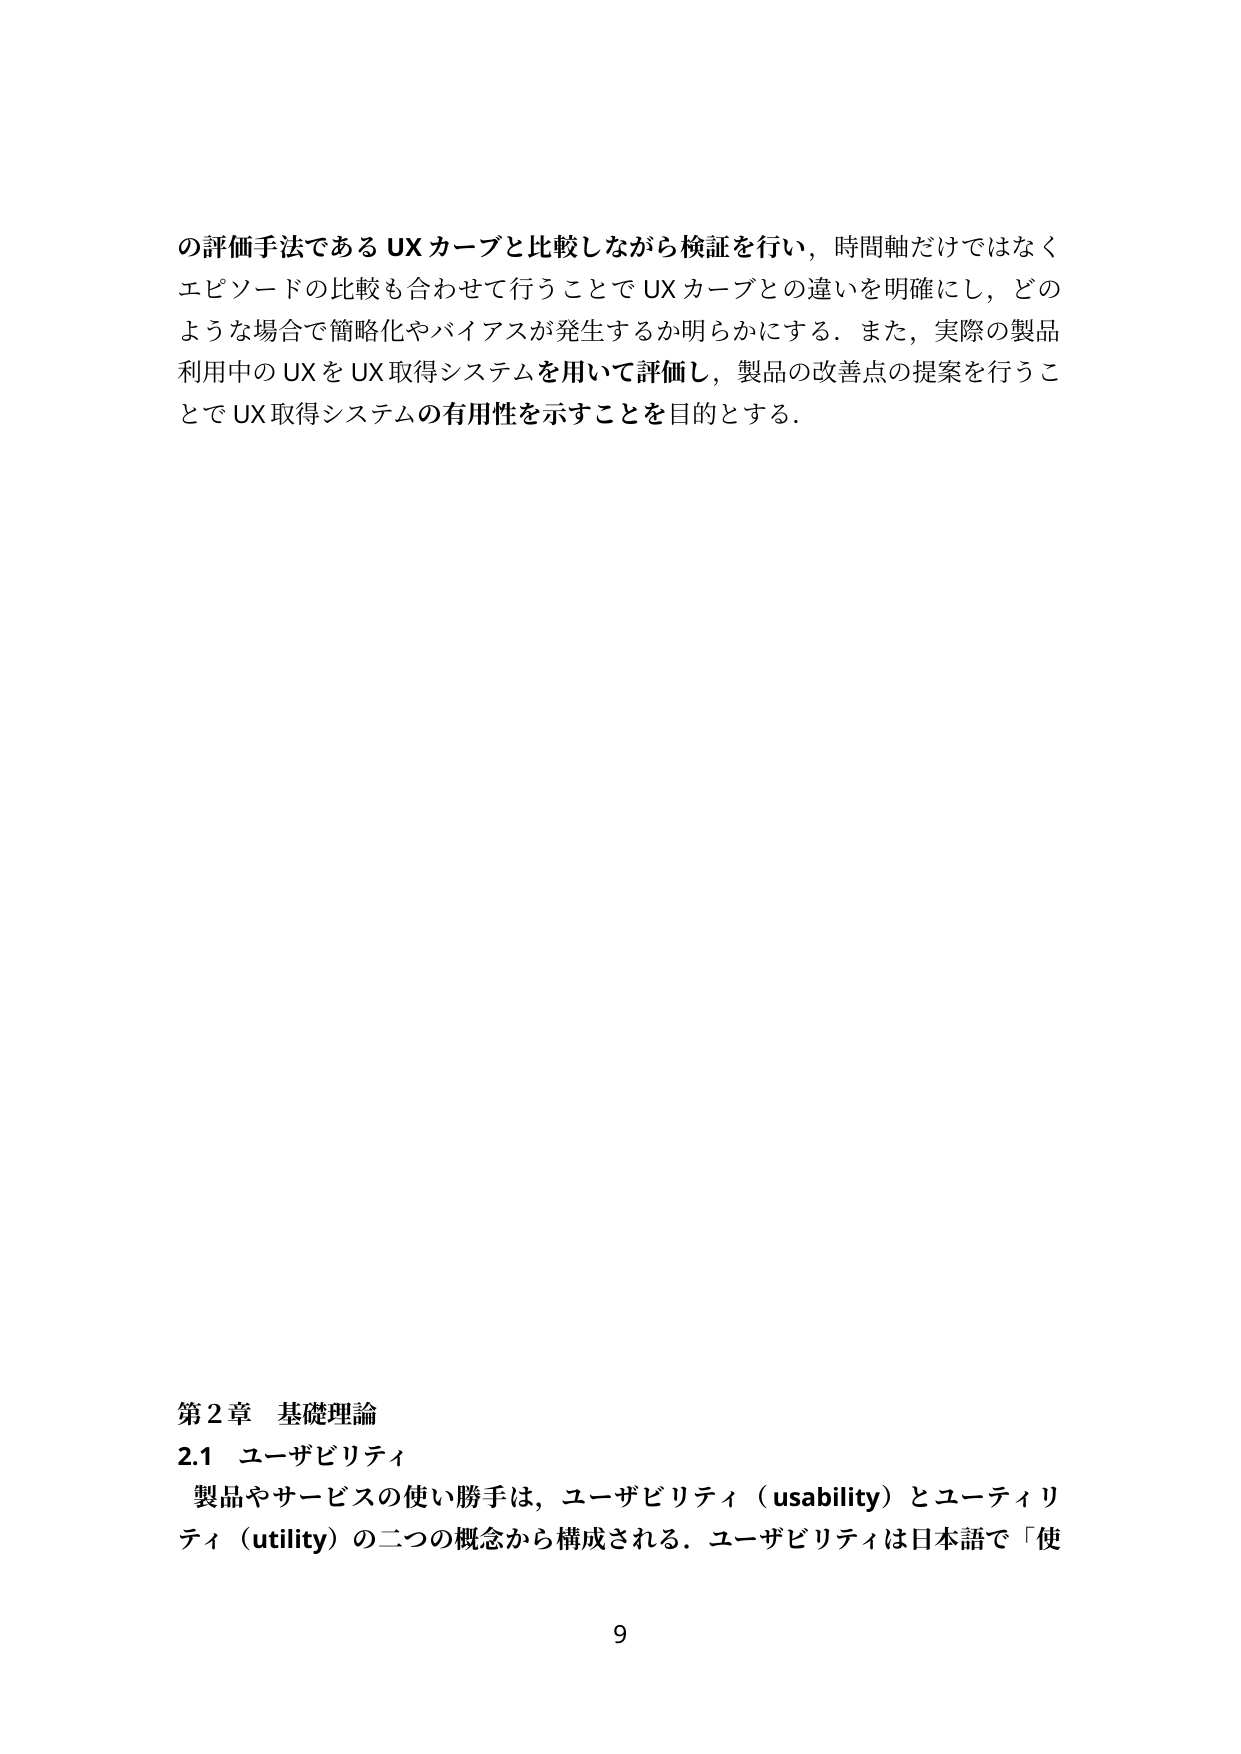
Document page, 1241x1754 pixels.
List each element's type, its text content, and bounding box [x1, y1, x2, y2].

text 2.1 ユーザビリティ [177, 1433, 1063, 1475]
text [177, 225, 1063, 433]
text 第２章 基礎理論 [177, 1392, 1063, 1433]
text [177, 1475, 1063, 1558]
